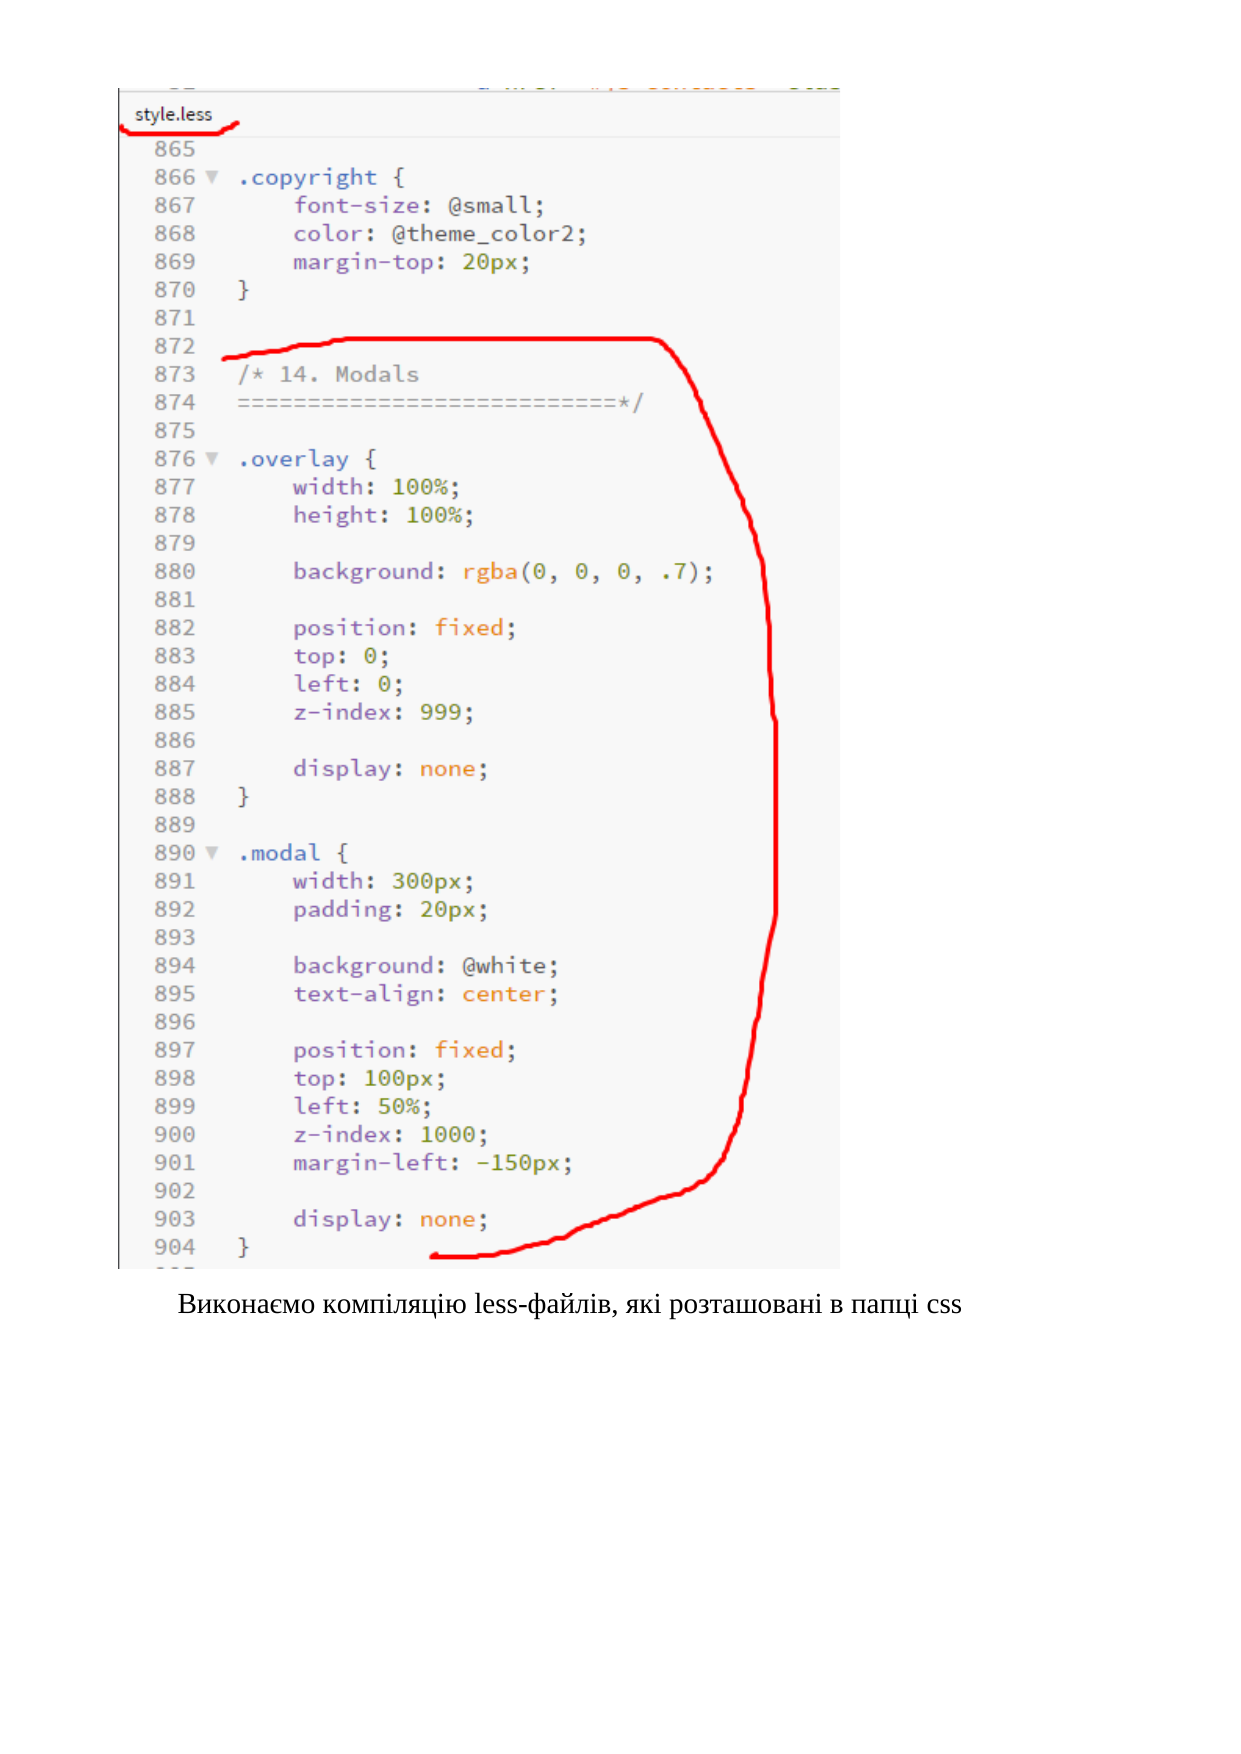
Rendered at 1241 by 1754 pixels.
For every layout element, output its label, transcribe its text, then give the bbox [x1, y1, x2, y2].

picture [118, 88, 840, 1269]
text Виконаємо компіляцію less-файлів, які розташовані в папці css [118, 1286, 1152, 1319]
